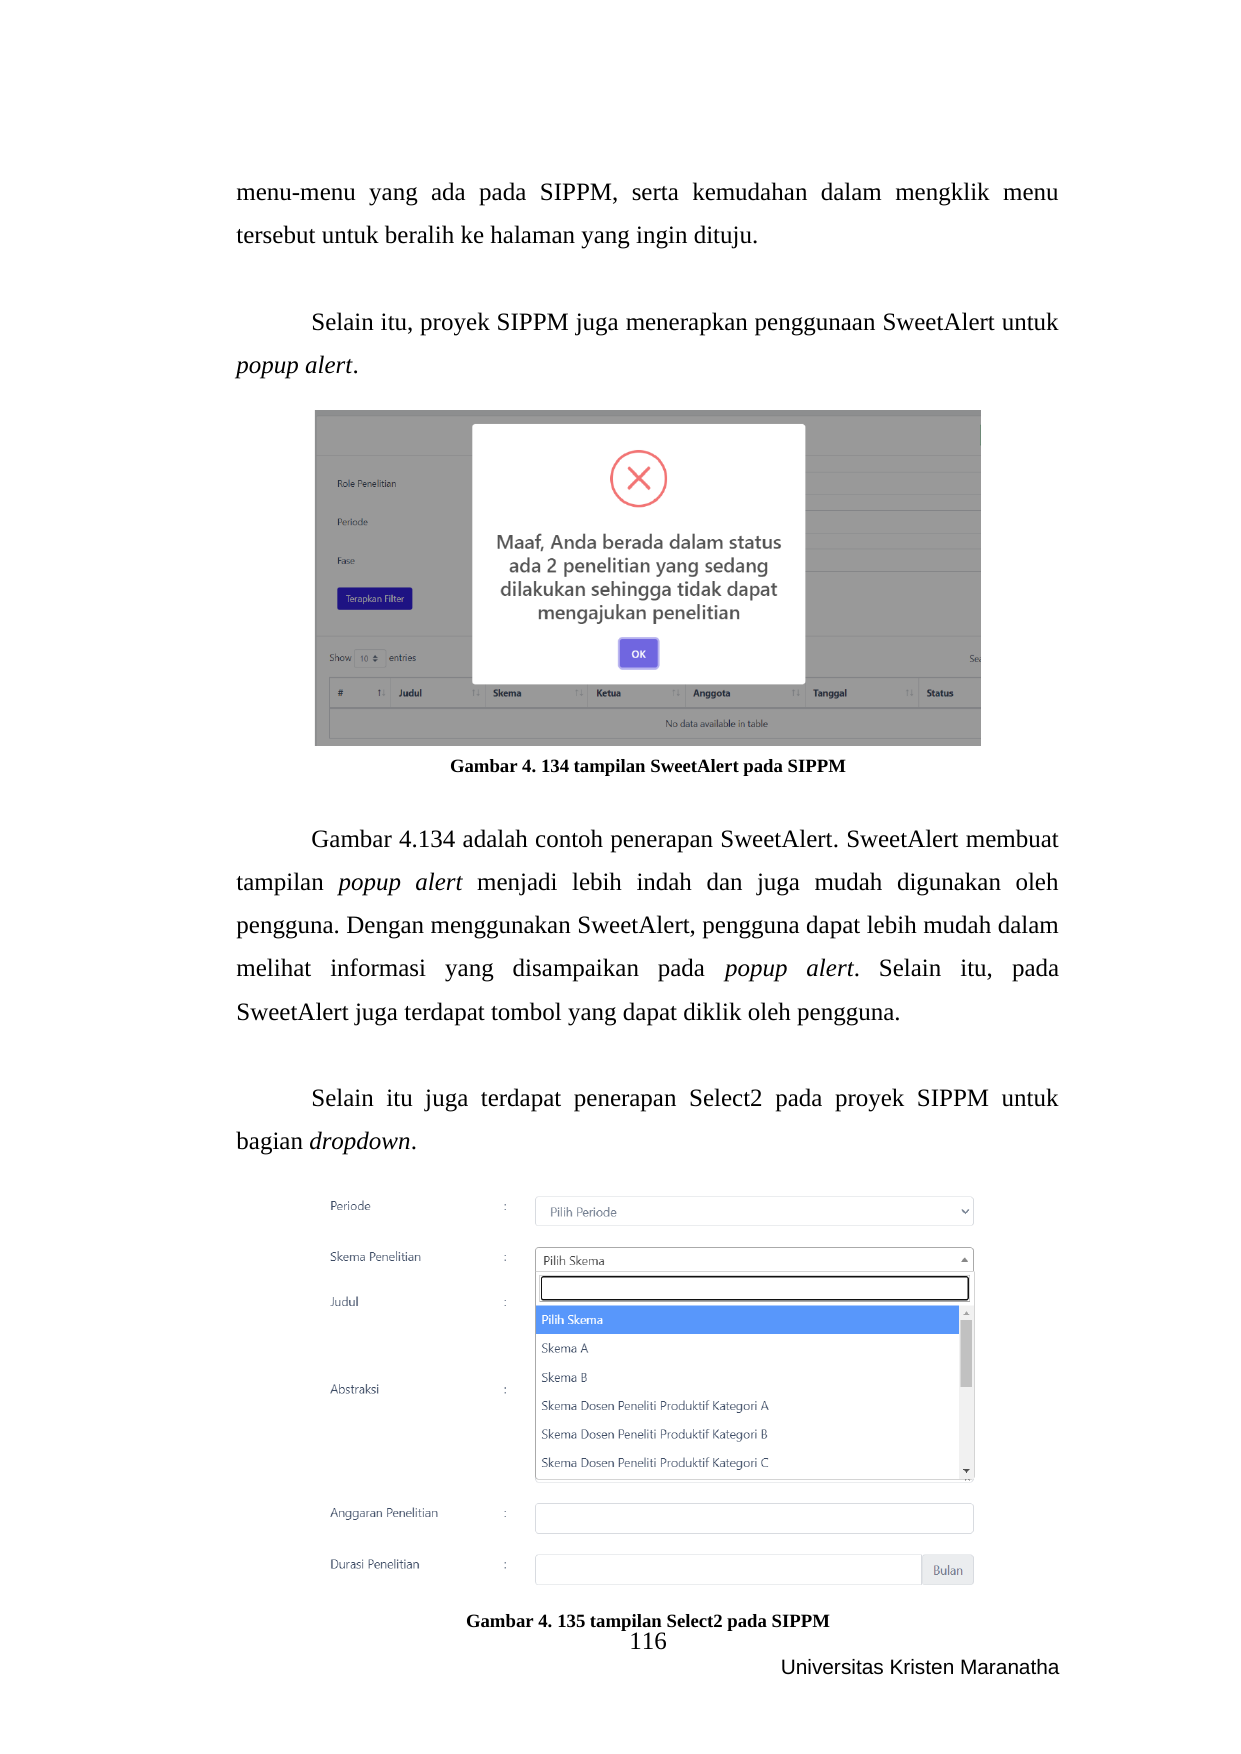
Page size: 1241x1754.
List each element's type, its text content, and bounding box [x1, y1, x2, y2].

text Gambar 4.134 adalah contoh penerapan SweetAlert. SweetAlert membuat tampilan popup alert menjadi lebih indah dan juga mudah digunakan oleh pengguna. Dengan menggunakan SweetAlert, pengguna dapat lebih mudah dalam melihat informasi yang disampaikan pada popup alert. Selain itu, pada SweetAlert juga terdapat tombol yang dapat diklik oleh pengguna. [236, 824, 1059, 1025]
picture [315, 1185, 981, 1600]
text Selain itu juga terdapat penerapan Select2 pada proyek SIPPM untuk bagian dropdown. [236, 1083, 1059, 1155]
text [236, 177, 1059, 249]
text Selain itu, proyek SIPPM juga menerapkan penggunaan SweetAlert untuk popup alert. [236, 307, 1059, 378]
picture [314, 410, 981, 746]
